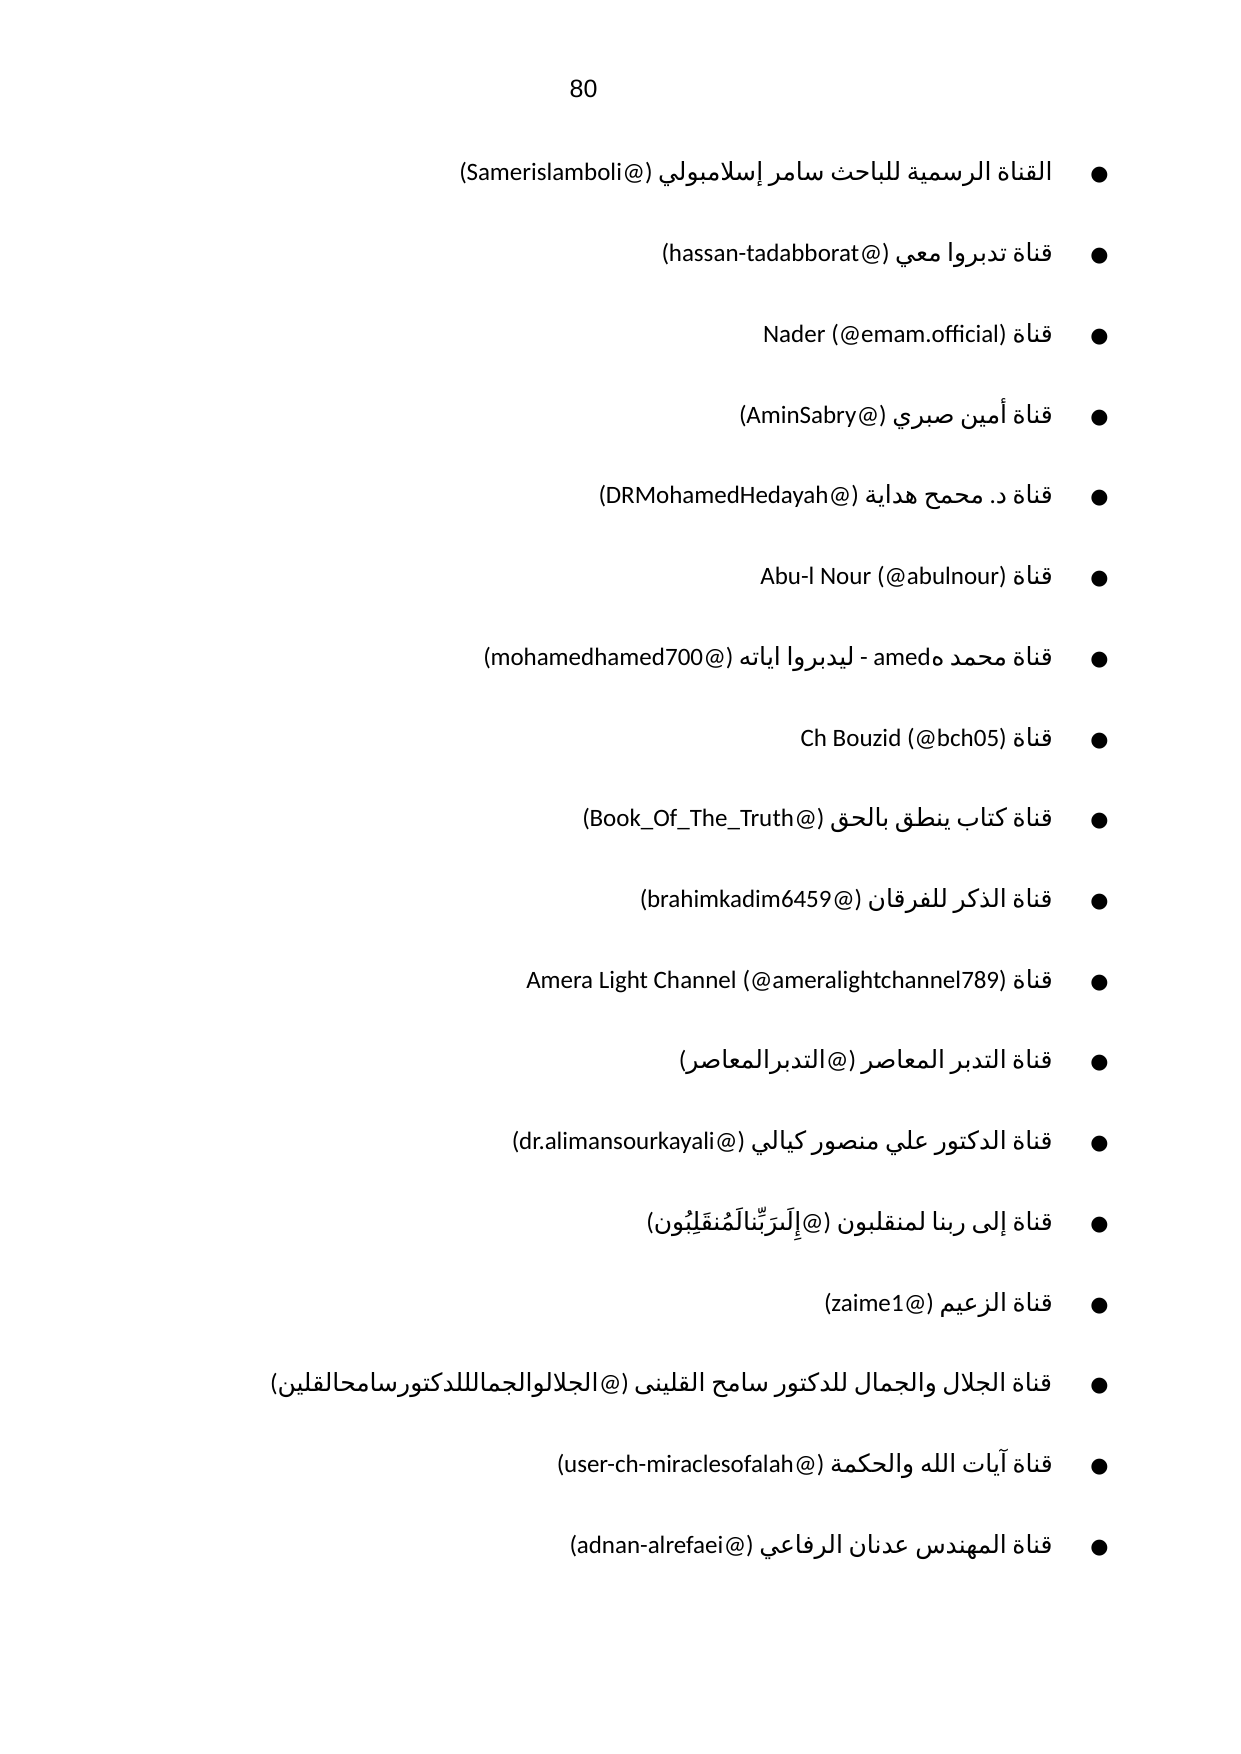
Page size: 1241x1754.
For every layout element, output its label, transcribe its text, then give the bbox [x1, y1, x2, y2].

list قناة تدبروا معي (@hassan-tadabborat) [112, 231, 1090, 273]
list قناة Amera Light Channel (@ameralightchannel789) [112, 957, 1090, 1000]
list قناة الجلال والجمال للدكتور سامح القلينى (@الجلالوالجمالللدكتورسامحالقلين) [112, 1361, 1090, 1404]
list قناة محمد هamed - ليدبروا اياته (@mohamedhamed700) [112, 634, 1090, 677]
list قناة أمين صبري (@AminSabry) [112, 392, 1090, 435]
list قناة إلى ربنا لمنقلبون (@إِلَىرَبِّنالَمُنقَلِبُون) [112, 1199, 1090, 1242]
list قناة Ch Bouzid (@bch05) [112, 715, 1090, 758]
list قناة د. محمح هداية (@DRMohamedHedayah) [112, 473, 1090, 516]
list قناة كتاب ينطق بالحق (@Book_Of_The_Truth) [112, 796, 1090, 838]
list قناة المهندس عدنان الرفاعي (@adnan-alrefaei) [112, 1522, 1090, 1565]
list قناة آيات الله والحكمة (@user-ch-miraclesofalah) [112, 1442, 1090, 1484]
list قناة الذكر للفرقان (@brahimkadim6459) [112, 877, 1090, 919]
list القناة الرسمية للباحث سامر إسلامبولي (@Samerislamboli) [112, 150, 1090, 193]
list قناة Nader (@emam.official) [112, 311, 1090, 354]
list قناة التدبر المعاصر (@التدبرالمعاصر) [112, 1038, 1090, 1081]
list قناة الزعيم (@zaime1) [112, 1280, 1090, 1323]
list قناة Abu-l Nour (@abulnour) [112, 554, 1090, 596]
list قناة الدكتور علي منصور كيالي (@dr.alimansourkayali) [112, 1119, 1090, 1161]
